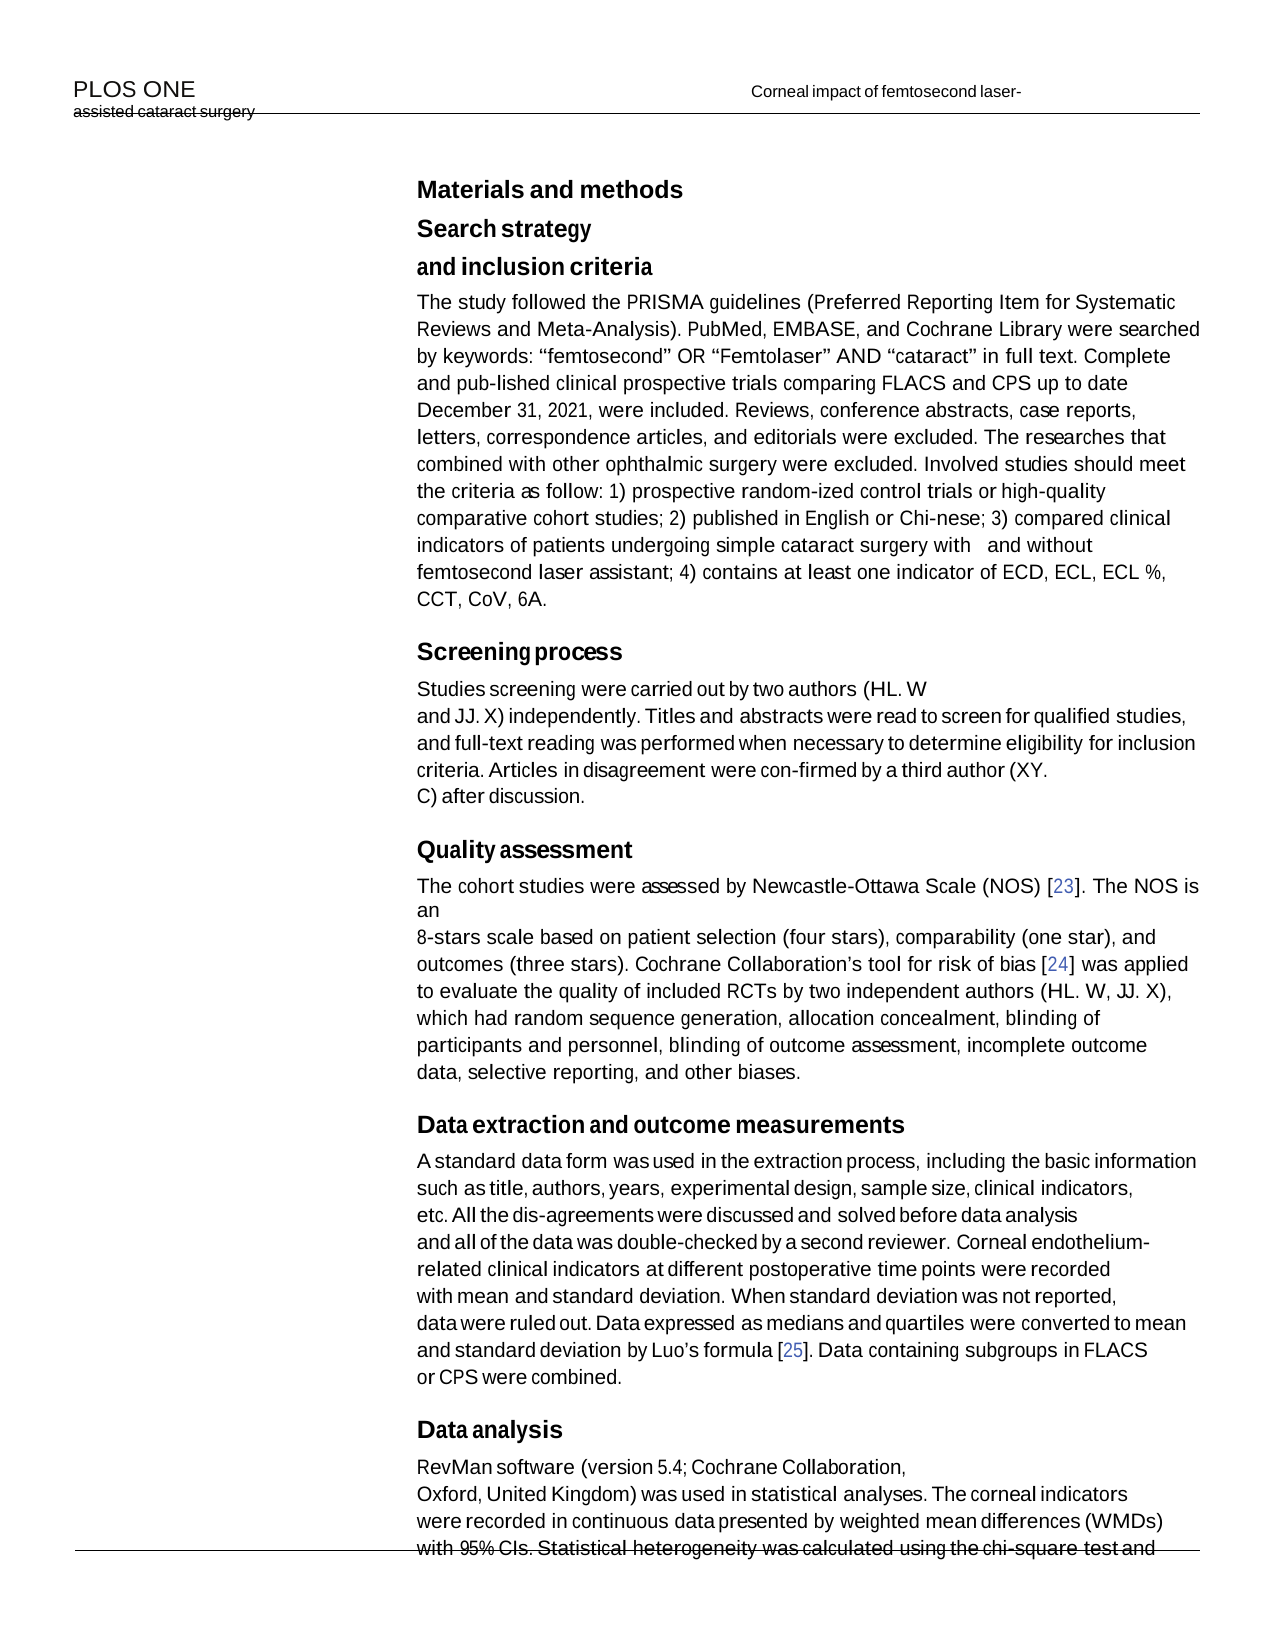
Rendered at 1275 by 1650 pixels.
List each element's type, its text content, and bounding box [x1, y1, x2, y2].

text Qualityassessment [417, 835, 1202, 863]
text The cohort studies were assessed by Newcastle-Ottawa Scale (NOS) [23]. The NOS is an [417, 874, 1202, 922]
text 8-stars scale based on patient selection (four stars), comparability (one star), and outcomes (three stars). Cochrane Collaboration’s tool for risk of bias [24] was applied to evaluate the quality of included RCTs by two independent authors (HL. W, JJ. X), which had random sequence generation, allocation concealment, blinding of participants and personnel, blinding of outcome assessment, incomplete outcome data, selective reporting, and other biases. [417, 925, 1193, 1084]
text Astandard dataform wasused intheextractionprocess, including thebasicinformation such astitle,authors,years, experimentaldesign,samplesize,clinical indicators, etc.Allthedis-agreementswerediscussedand solvedbeforedataanalysis andallofthedatawasdouble-checkedbyasecondreviewer. Cornealendothelium-related clinicalindicators atdifferent postoperative timepoints wererecorded withmean andstandard deviation. Whenstandard deviationwasnotreported, datawereruledout.Dataexpressed asmediansandquartiles were convertedtomean andstandarddeviation byLuo’sformula[25].Data containing subgroups inFLACS orCPSwerecombined. [417, 1149, 1201, 1389]
text Dataextractionandoutcomemeasurements [417, 1110, 1202, 1139]
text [417, 1454, 1202, 1559]
text PLOS ONE Cornealimpactoffemtosecondlaser-assistedcataractsurgery [73, 76, 1202, 121]
text Screeningprocess [417, 637, 1202, 666]
text Materialsandmethods Searchstrategy andinclusioncriteria [417, 176, 809, 281]
text Studiesscreening werecarriedoutbytwoauthors (HL.W andJJ.X)independently.Titlesand abstractswerereadtoscreenforqualified studies, andfull-textreading wasperformedwhen necessarytodetermineeligibility forinclusion criteria.Articles indisagreement werecon-firmedbyathirdauthor(XY. C)afterdiscussion. [417, 676, 1202, 808]
text Dataanalysis [417, 1415, 1202, 1444]
text The study followed the PRISMA guidelines (Preferred Reporting Item for Systematic Reviews and Meta-Analysis). PubMed, EMBASE, and Cochrane Library were searched by keywords: “femtosecond” OR “Femtolaser” AND “cataract” in full text. Complete and pub-lished clinical prospective trials comparing FLACS and CPS up to date December 31, 2021, were included. Reviews, conference abstracts, case reports, letters, correspondence articles, and editorials were excluded. The researches that combined with other ophthalmic surgery were excluded. Involved studies should meet the criteria as follow: 1) prospective random-ized control trials orhigh-quality comparative cohort studies; 2) published inEnglish or Chi-nese; 3) compared clinical indicators of patients undergoing simple cataract surgery with and without femtosecond laser assistant; 4) contains at least one indicator of ECD, ECL, ECL %, CCT, CoV, 6A. [417, 290, 1202, 611]
